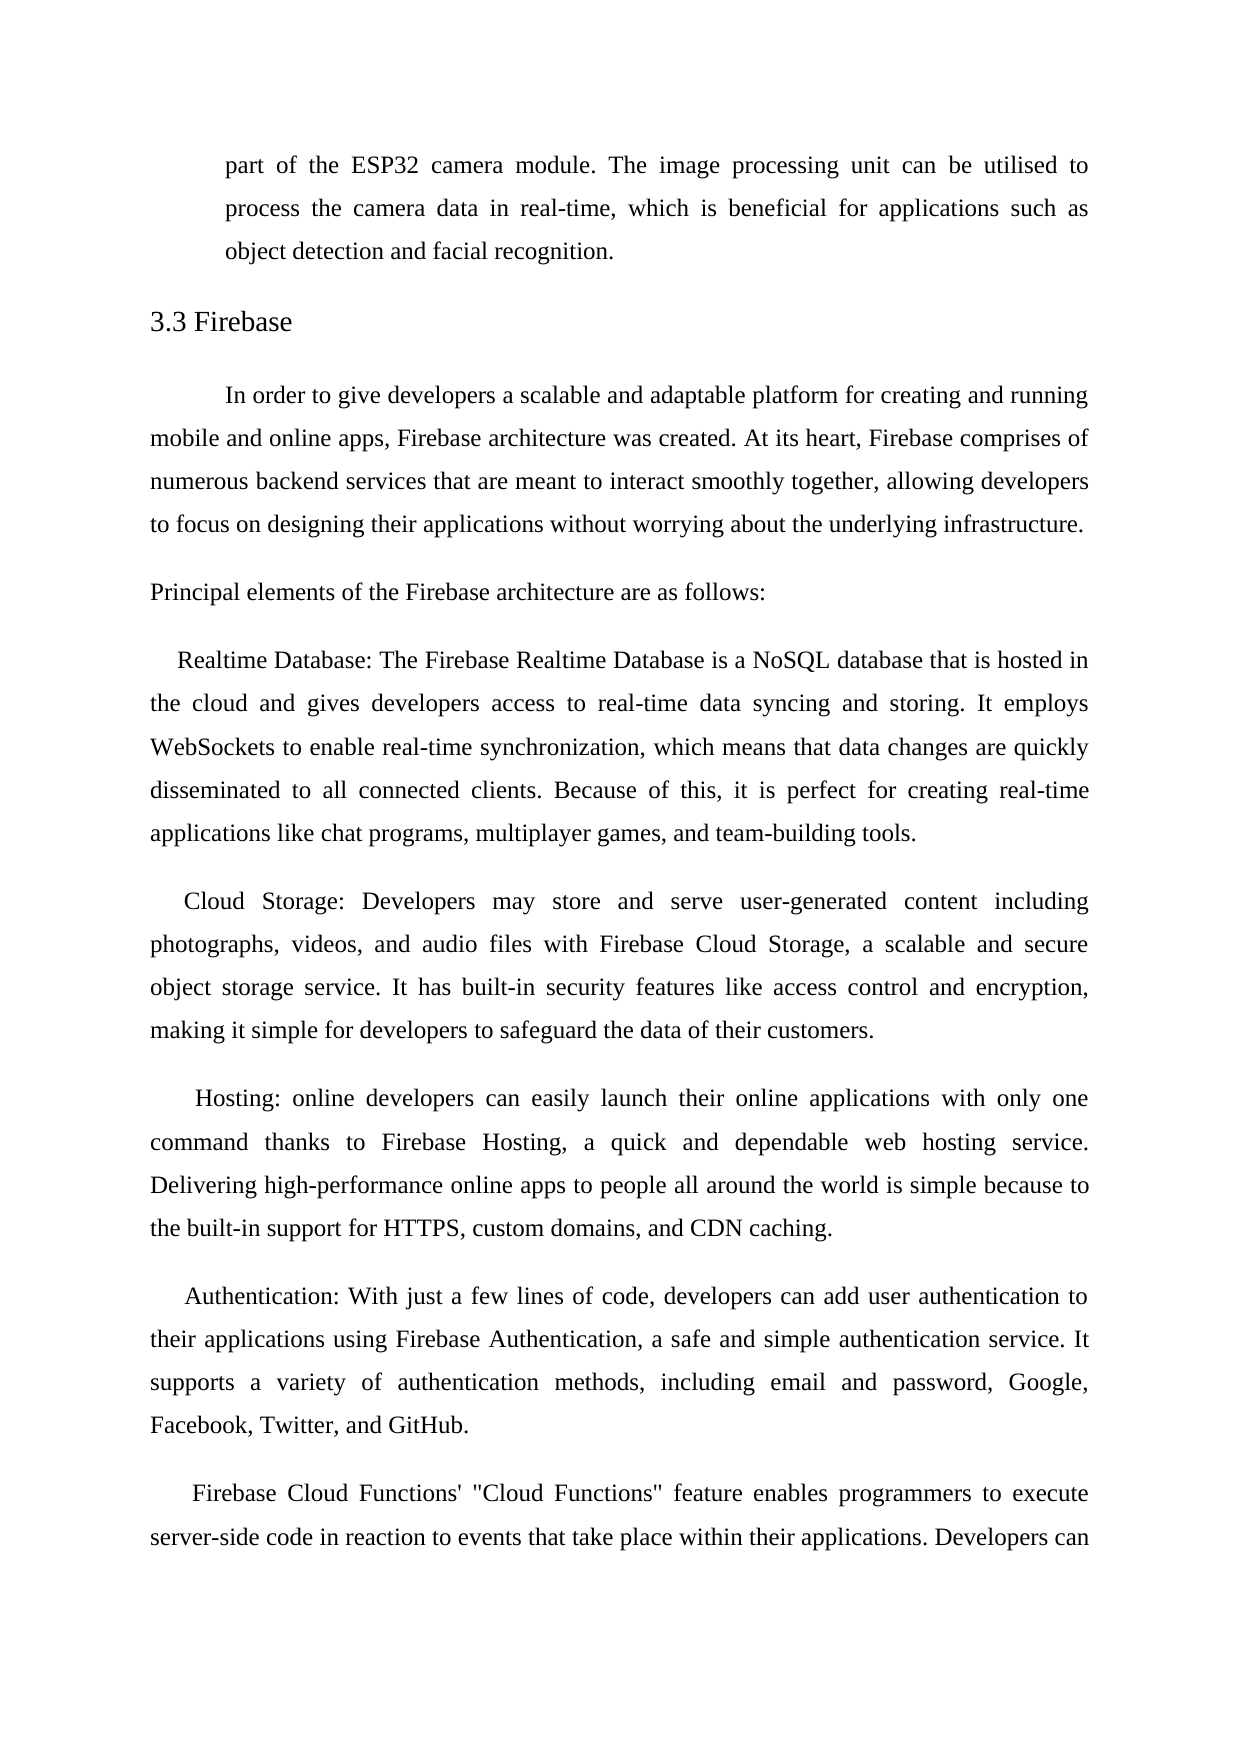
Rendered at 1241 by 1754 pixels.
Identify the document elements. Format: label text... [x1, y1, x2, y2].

text In order to give developers a scalable and adaptable platform for creating and running mobile and online apps, Firebase architecture was created. At its heart, Firebase comprises of numerous backend services that are meant to interact smoothly together, allowing developers to focus on designing their applications without worrying about the underlying infrastructure. [150, 380, 1090, 538]
text Cloud Storage: Developers may store and serve user-generated content including photographs, videos, and audio files with Firebase Cloud Storage, a scalable and secure object storage service. It has built-in security features like access control and encryption, making it simple for developers to safeguard the data of their customers. [150, 886, 1090, 1044]
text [150, 1478, 1090, 1550]
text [225, 150, 1090, 265]
text Principal elements of the Firebase architecture are as follows: [150, 577, 1090, 606]
text 3.3 Firebase [150, 304, 1090, 338]
text Realtime Database: The Firebase Realtime Database is a NoSQL database that is hosted in the cloud and gives developers access to real-time data syncing and storing. It employs WebSockets to enable real-time synchronization, which means that data changes are quickly disseminated to all connected clients. Because of this, it is perfect for creating real-time applications like chat programs, multiplayer games, and team-building tools. [150, 645, 1090, 847]
text Authentication: With just a few lines of code, developers can add user authentication to their applications using Firebase Authentication, a safe and simple authentication service. It supports a variety of authentication methods, including email and password, Google, Facebook, Twitter, and GitHub. [150, 1281, 1090, 1439]
text Hosting: online developers can easily launch their online applications with only one command thanks to Firebase Hosting, a quick and dependable web hosting service. Delivering high-performance online apps to people all around the world is simple because to the built-in support for HTTPS, custom domains, and CDN caching. [150, 1083, 1090, 1242]
